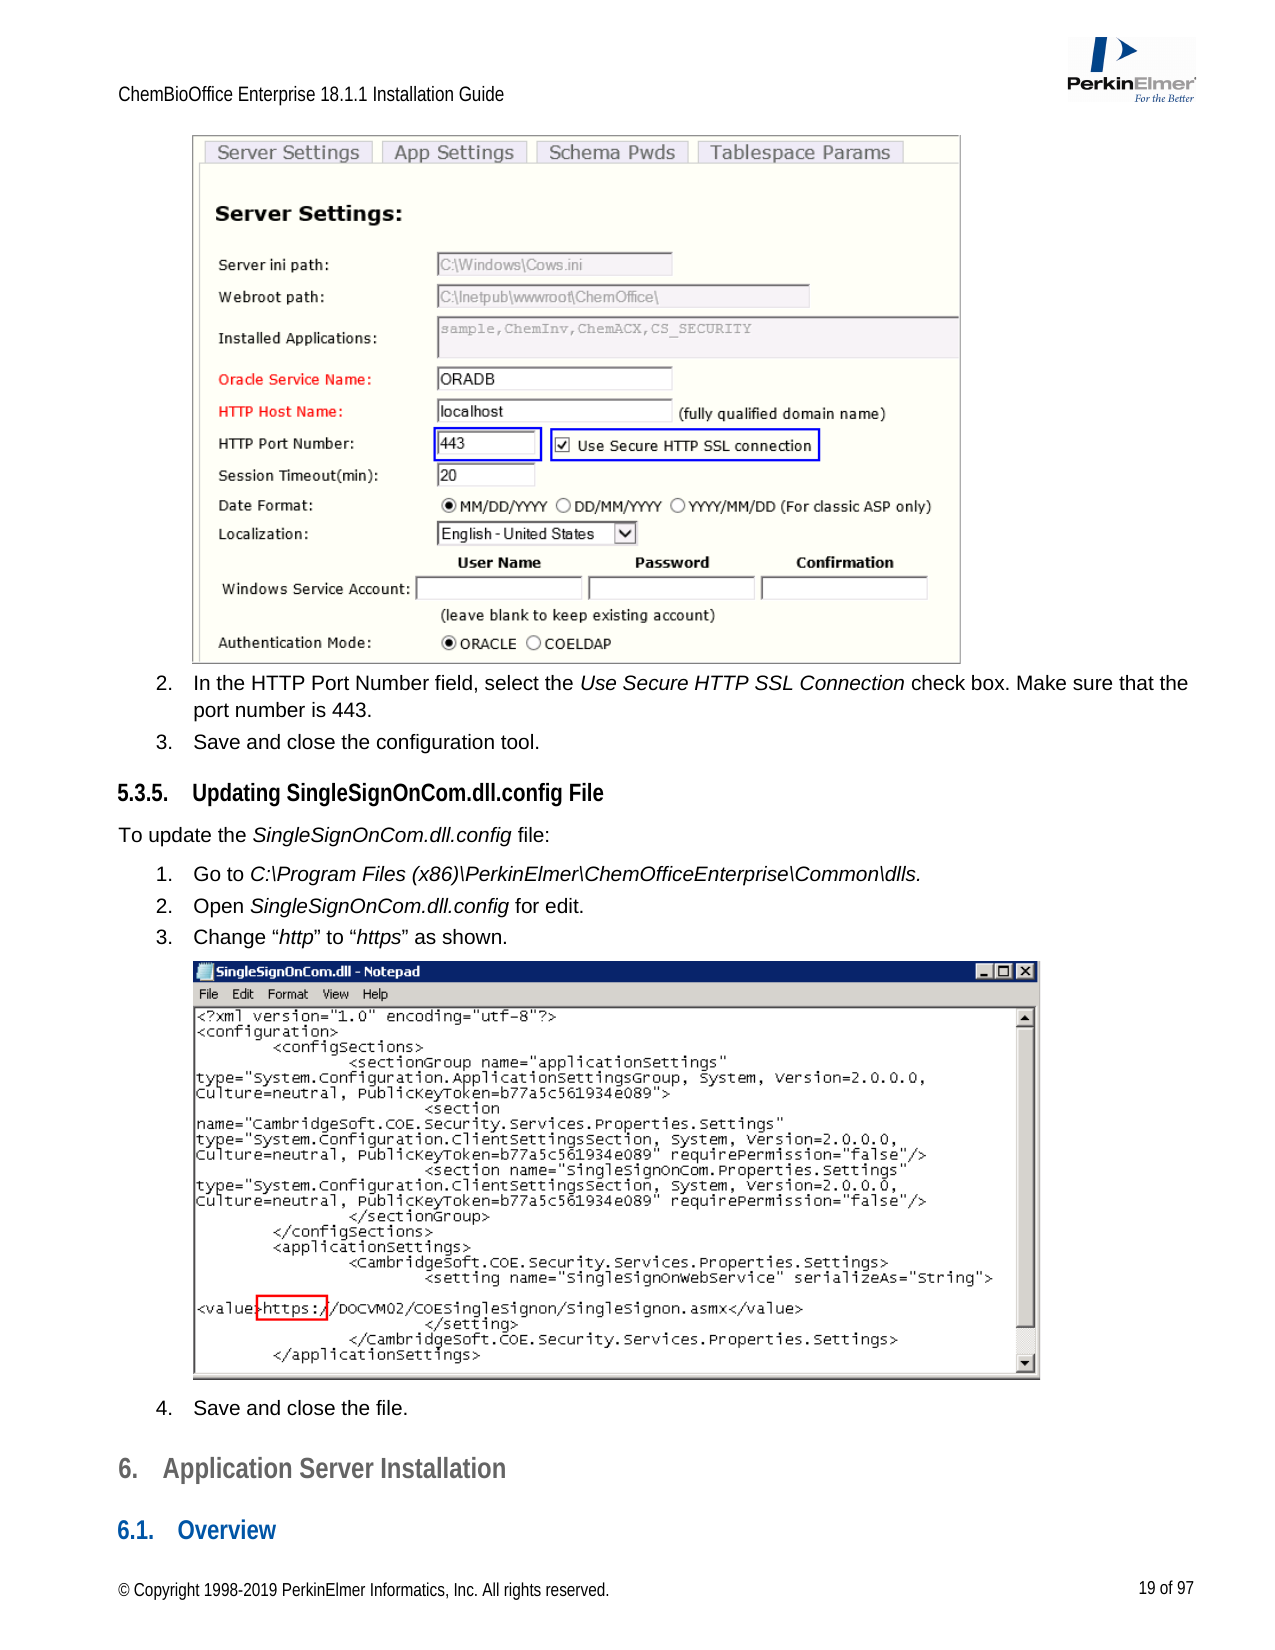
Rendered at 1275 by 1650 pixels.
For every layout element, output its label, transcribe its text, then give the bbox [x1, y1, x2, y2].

text To update the SingleSignOnCom.dll.config file: [118, 819, 1204, 847]
list In the HTTP Port Number field, select the Use Secure HTTP SSL Connection check box. Make sure that the port number is 443. [156, 668, 1204, 722]
list Change “http” to “https” as shown. [156, 922, 1204, 949]
list Open SingleSignOnCom.dll.config for edit. [156, 890, 1204, 917]
picture [192, 135, 961, 664]
list Save and close the configuration tool. [156, 726, 1204, 753]
picture [193, 961, 1040, 1380]
subtitle Updating SingleSignOnCom.dll.config File [117, 778, 1204, 807]
subtitle Overview [117, 1514, 1204, 1545]
subtitle Application Server Installation [118, 1444, 1204, 1484]
list Go to C:\Program Files (x86)\PerkinElmer\ChemOfficeEnterprise\Common\dlls. [156, 859, 1204, 886]
list Save and close the file. [156, 1392, 1204, 1419]
picture [1067, 37, 1197, 102]
